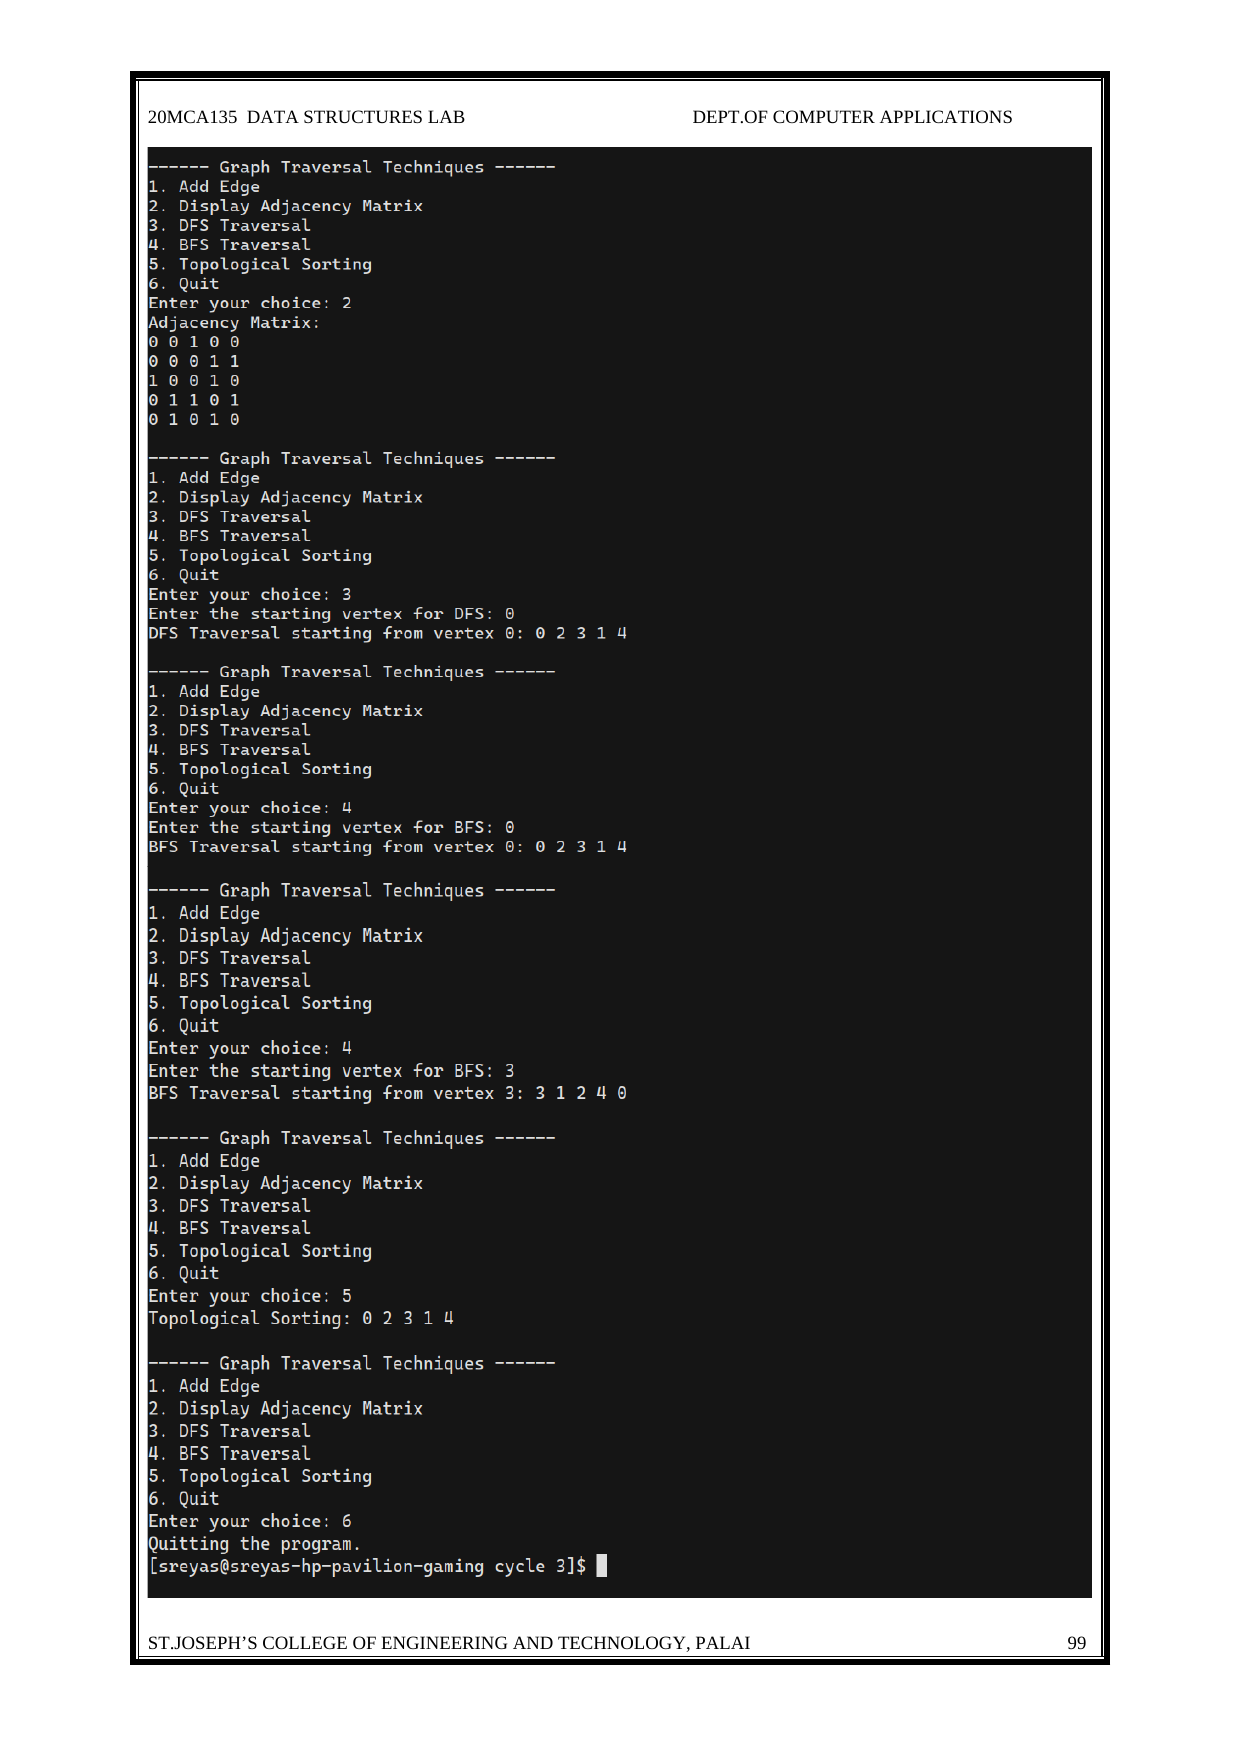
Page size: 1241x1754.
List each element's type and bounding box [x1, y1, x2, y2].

picture [147, 147, 1092, 1598]
